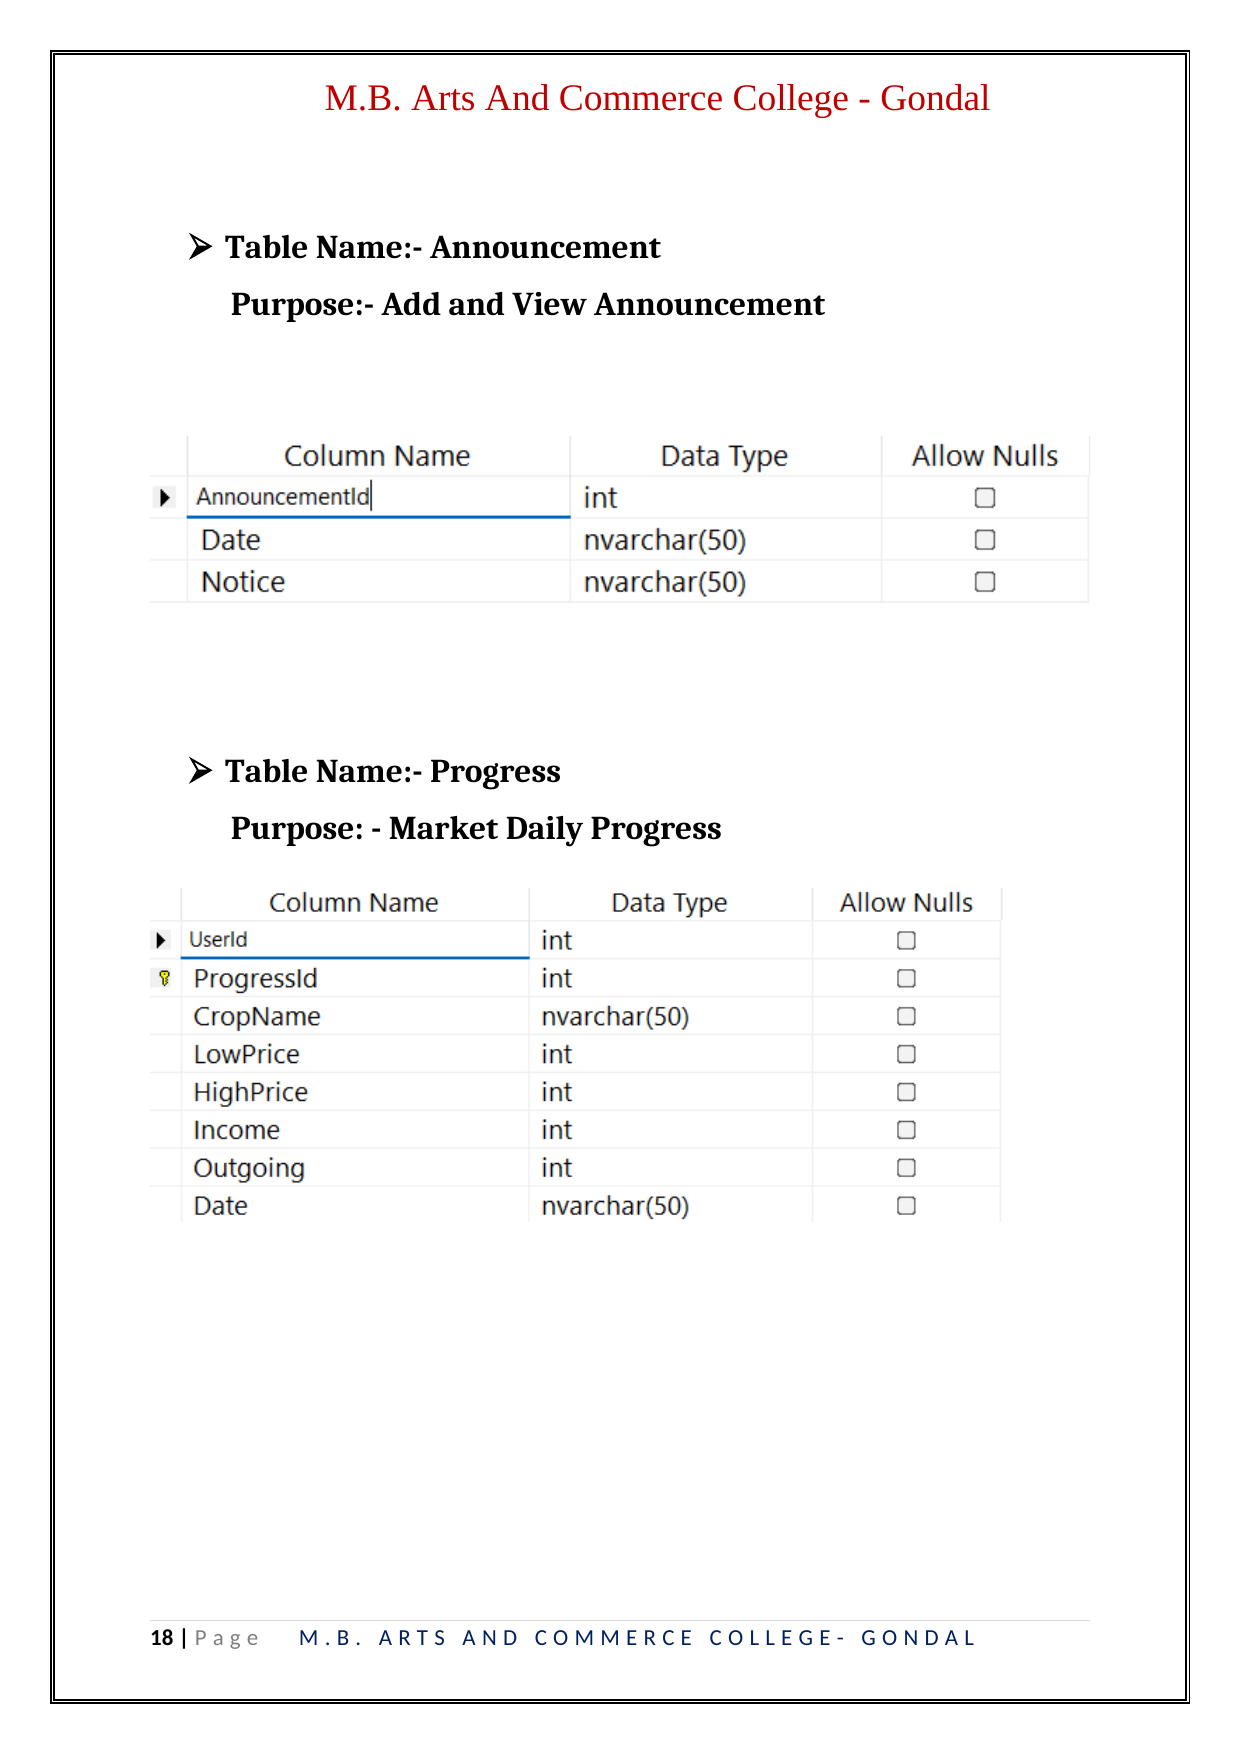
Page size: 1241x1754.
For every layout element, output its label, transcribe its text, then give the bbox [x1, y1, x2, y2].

picture [150, 888, 1091, 1222]
list Table Name:- Announcement [187, 228, 1090, 267]
picture [150, 436, 1091, 603]
text Purpose: - Market Daily Progress [150, 810, 1090, 848]
text Purpose:- Add and View Announcement [150, 286, 1090, 324]
list Table Name:- Progress [187, 752, 1090, 791]
